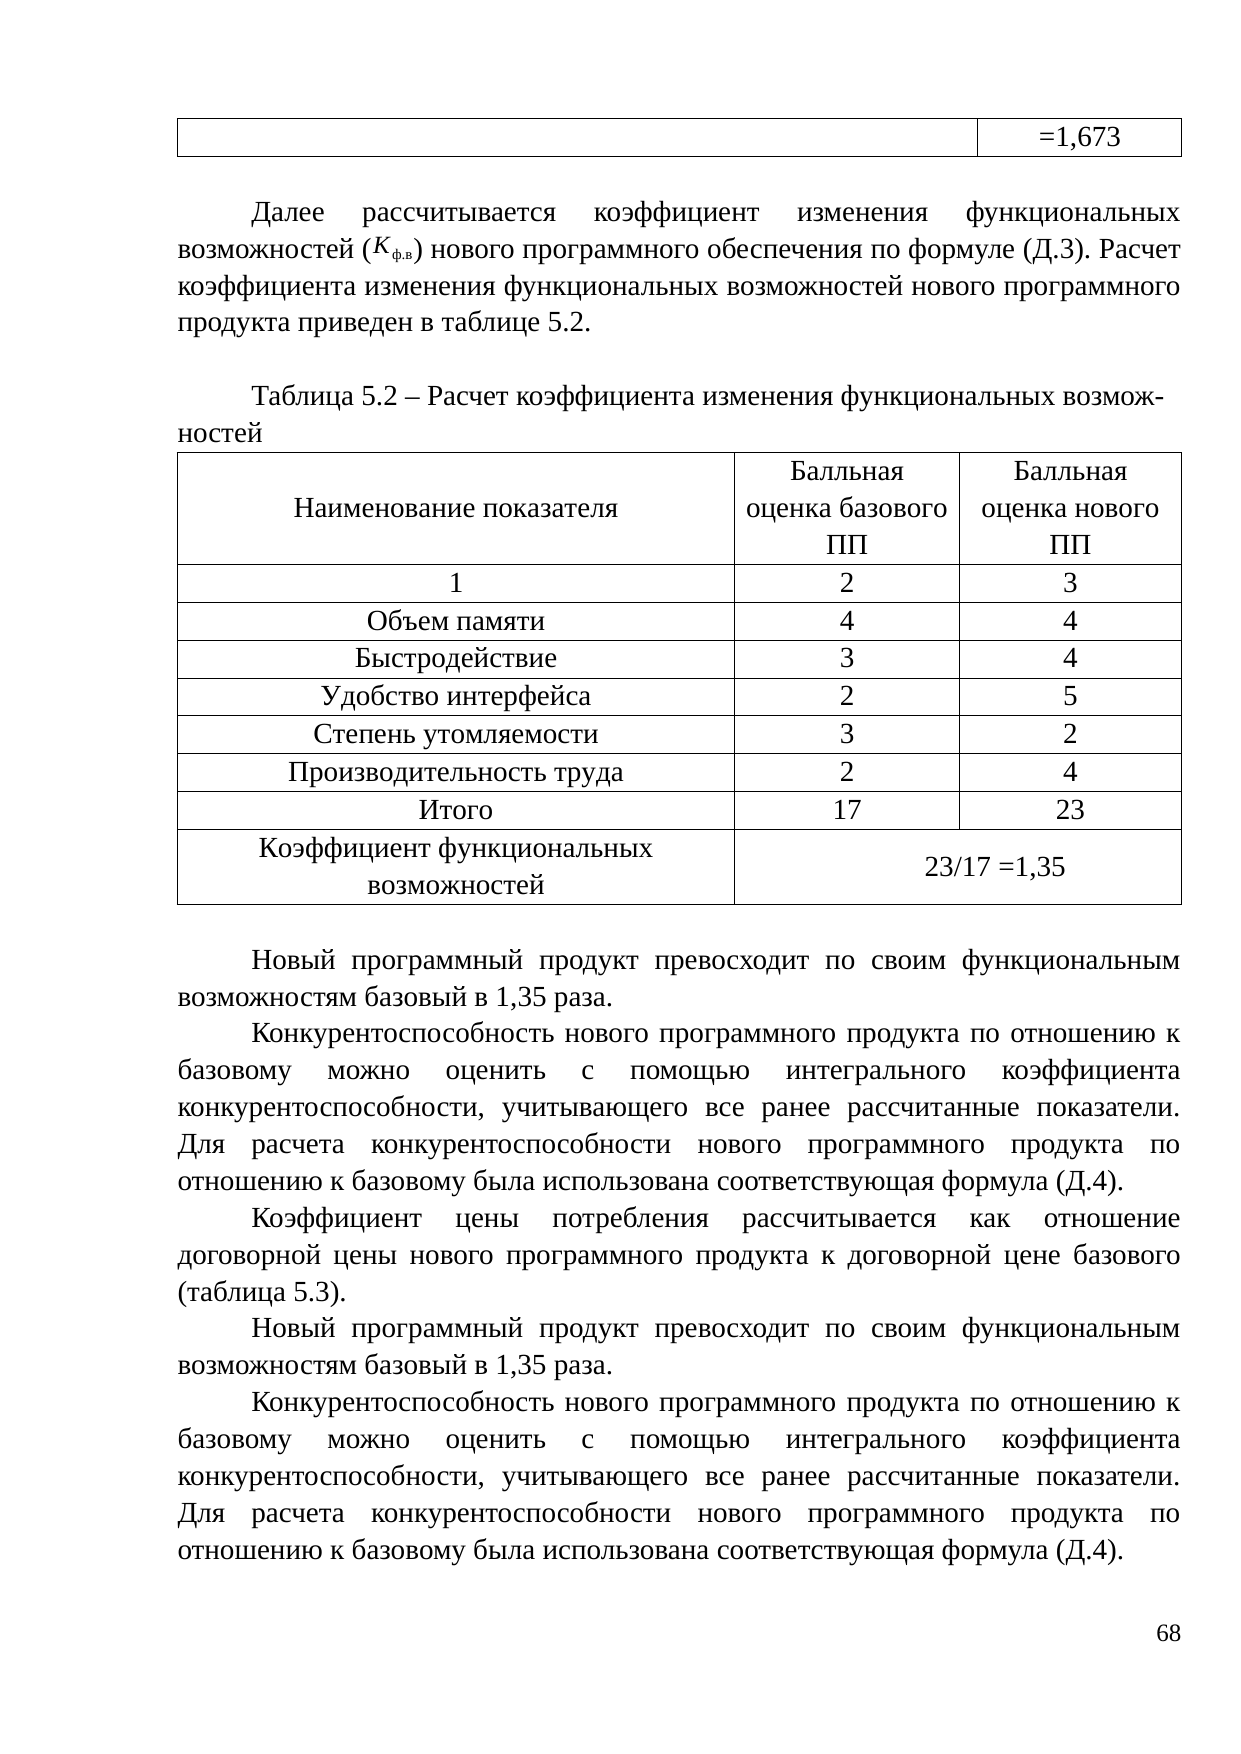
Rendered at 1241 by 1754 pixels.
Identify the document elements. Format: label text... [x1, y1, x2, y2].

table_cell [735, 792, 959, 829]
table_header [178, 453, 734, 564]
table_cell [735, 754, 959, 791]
text Новый программный продукт превосходит по своим функциональным возможностям базовый в 1,35 раза. [177, 942, 1181, 1012]
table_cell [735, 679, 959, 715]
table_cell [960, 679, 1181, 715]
text Коэффициент цены потребления рассчитывается как отношение договорной цены нового программного продукта к договорной цене базового (таблица 5.3). [177, 1200, 1181, 1307]
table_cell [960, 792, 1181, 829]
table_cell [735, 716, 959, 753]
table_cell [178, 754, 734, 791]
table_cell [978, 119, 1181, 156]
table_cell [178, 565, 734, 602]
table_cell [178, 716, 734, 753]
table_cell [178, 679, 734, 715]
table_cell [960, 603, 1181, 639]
text Конкурентоспособность нового программного продукта по отношению к базовому можно оценить с помощью интегрального коэффициента конкурентоспособности, учитывающего все ранее рассчитанные показатели. Для расчета конкурентоспособности нового программного продукта по отношению к базовому была использована соответствующая формула (Д.4). [177, 1384, 1181, 1565]
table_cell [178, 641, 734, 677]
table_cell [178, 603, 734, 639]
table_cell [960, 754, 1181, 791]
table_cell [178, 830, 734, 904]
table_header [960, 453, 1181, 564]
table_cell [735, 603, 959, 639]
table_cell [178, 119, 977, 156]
text Новый программный продукт превосходит по своим функциональным возможностям базовый в 1,35 раза. [177, 1311, 1181, 1381]
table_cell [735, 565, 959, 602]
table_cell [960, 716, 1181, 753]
text Таблица 5.2 – Расчет коэффициента изменения функциональных возмож-ностей [177, 378, 1181, 449]
text Далее рассчитывается коэффициент изменения функциональных возможностей () нового программного обеспечения по формуле (Д.3). Расчет коэффициента изменения функциональных возможностей нового программного продукта приведен в таблице 5.2. [177, 194, 1181, 338]
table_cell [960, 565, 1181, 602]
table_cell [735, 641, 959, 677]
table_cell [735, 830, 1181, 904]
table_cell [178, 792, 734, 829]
text Конкурентоспособность нового программного продукта по отношению к базовому можно оценить с помощью интегрального коэффициента конкурентоспособности, учитывающего все ранее рассчитанные показатели. Для расчета конкурентоспособности нового программного продукта по отношению к базовому была использована соответствующая формула (Д.4). [177, 1016, 1181, 1197]
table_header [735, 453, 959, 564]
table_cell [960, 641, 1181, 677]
